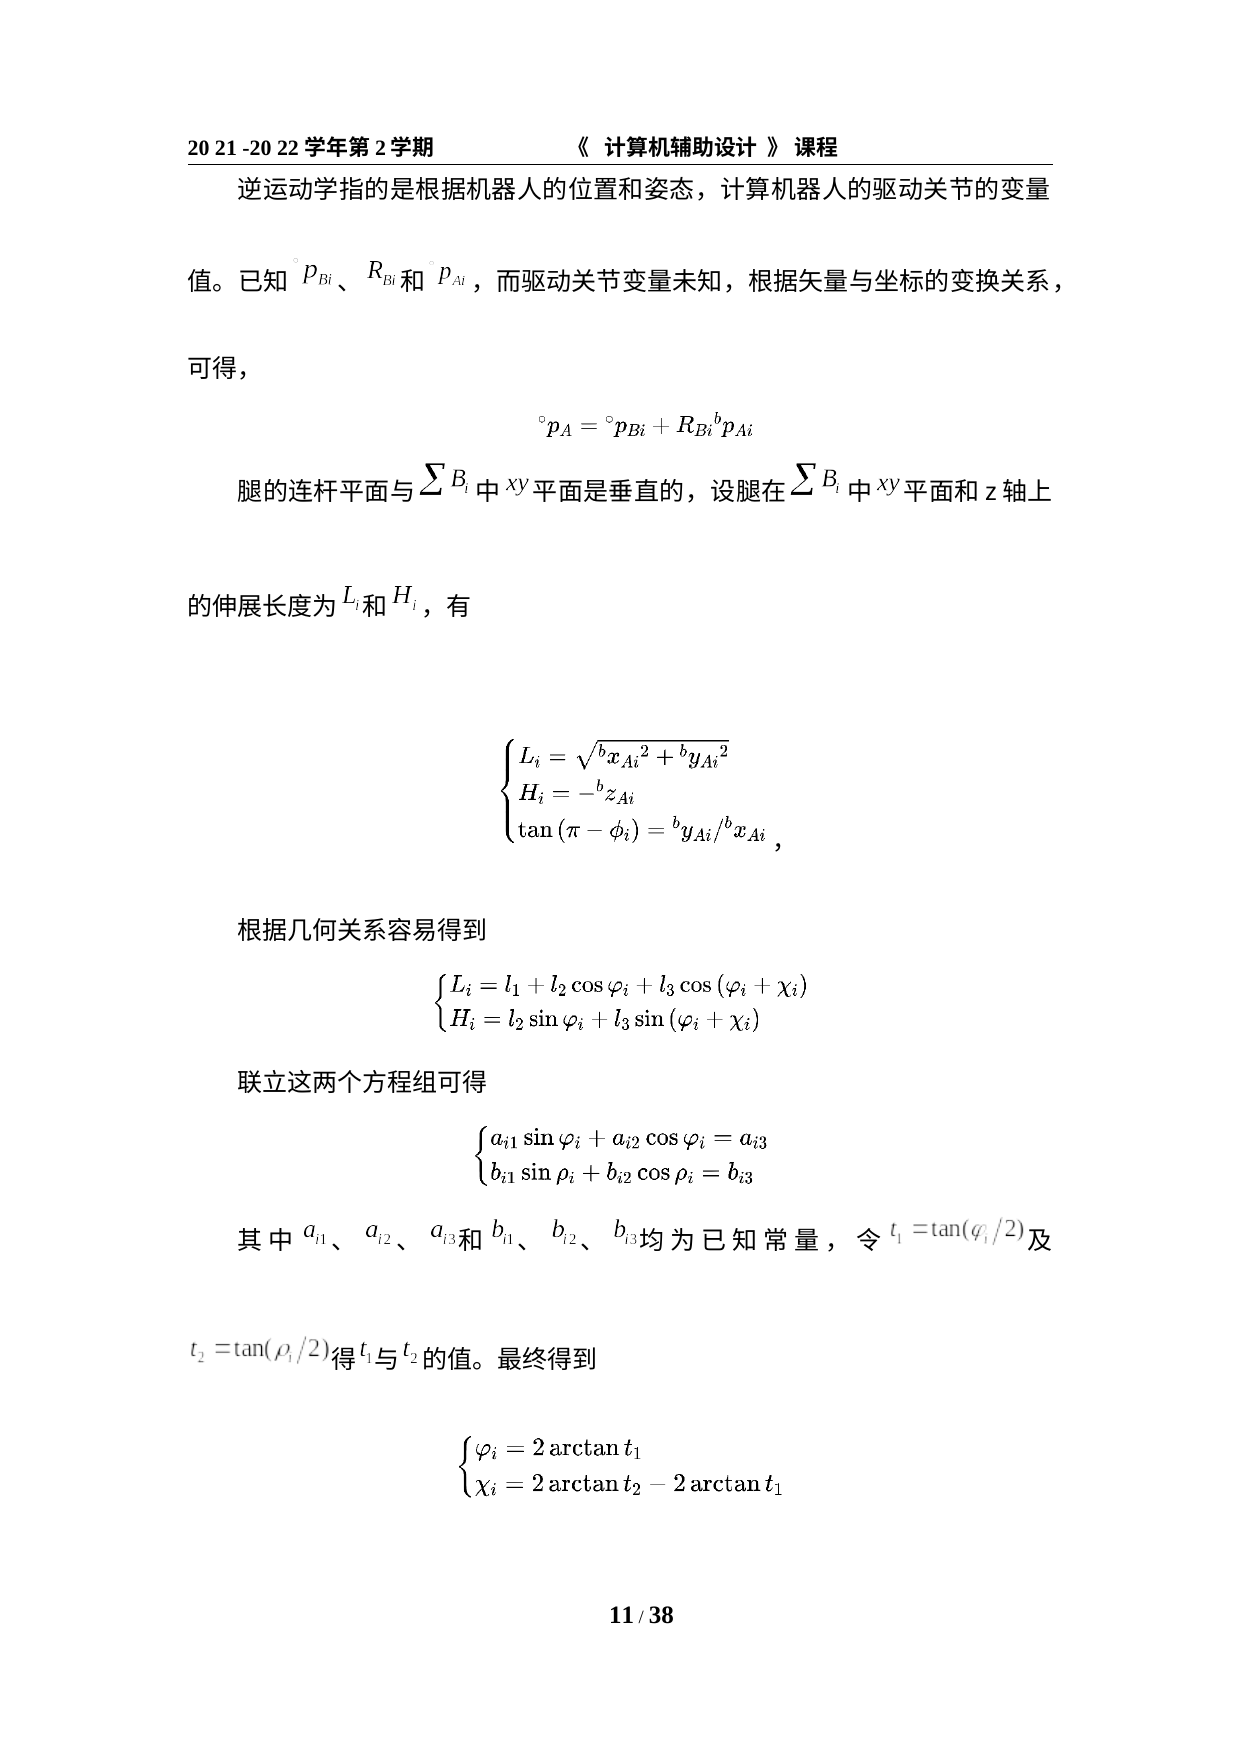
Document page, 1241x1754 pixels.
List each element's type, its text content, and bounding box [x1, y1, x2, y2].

text ， [187, 732, 1053, 891]
picture [532, 404, 759, 444]
text 逆运动学指的是根据机器人的位置和姿态，计算机器人的驱动关节的变量值。已知、和，而驱动关节变量未知，根据矢量与坐标的变换关系，可得， [187, 168, 1053, 387]
picture [467, 1118, 774, 1193]
text 其中、、和、、均为已知常量，令及得与的值。最终得到 [187, 1212, 1053, 1410]
picture [427, 966, 813, 1039]
picture [451, 1428, 789, 1505]
text 腿的连杆平面与中平面是垂直的，设腿在中平面和z轴上的伸展长度为和，有 [187, 459, 1053, 657]
text 根据几何关系容易得到 [187, 909, 1053, 948]
picture [493, 732, 772, 850]
text 联立这两个方程组可得 [187, 1060, 1053, 1100]
